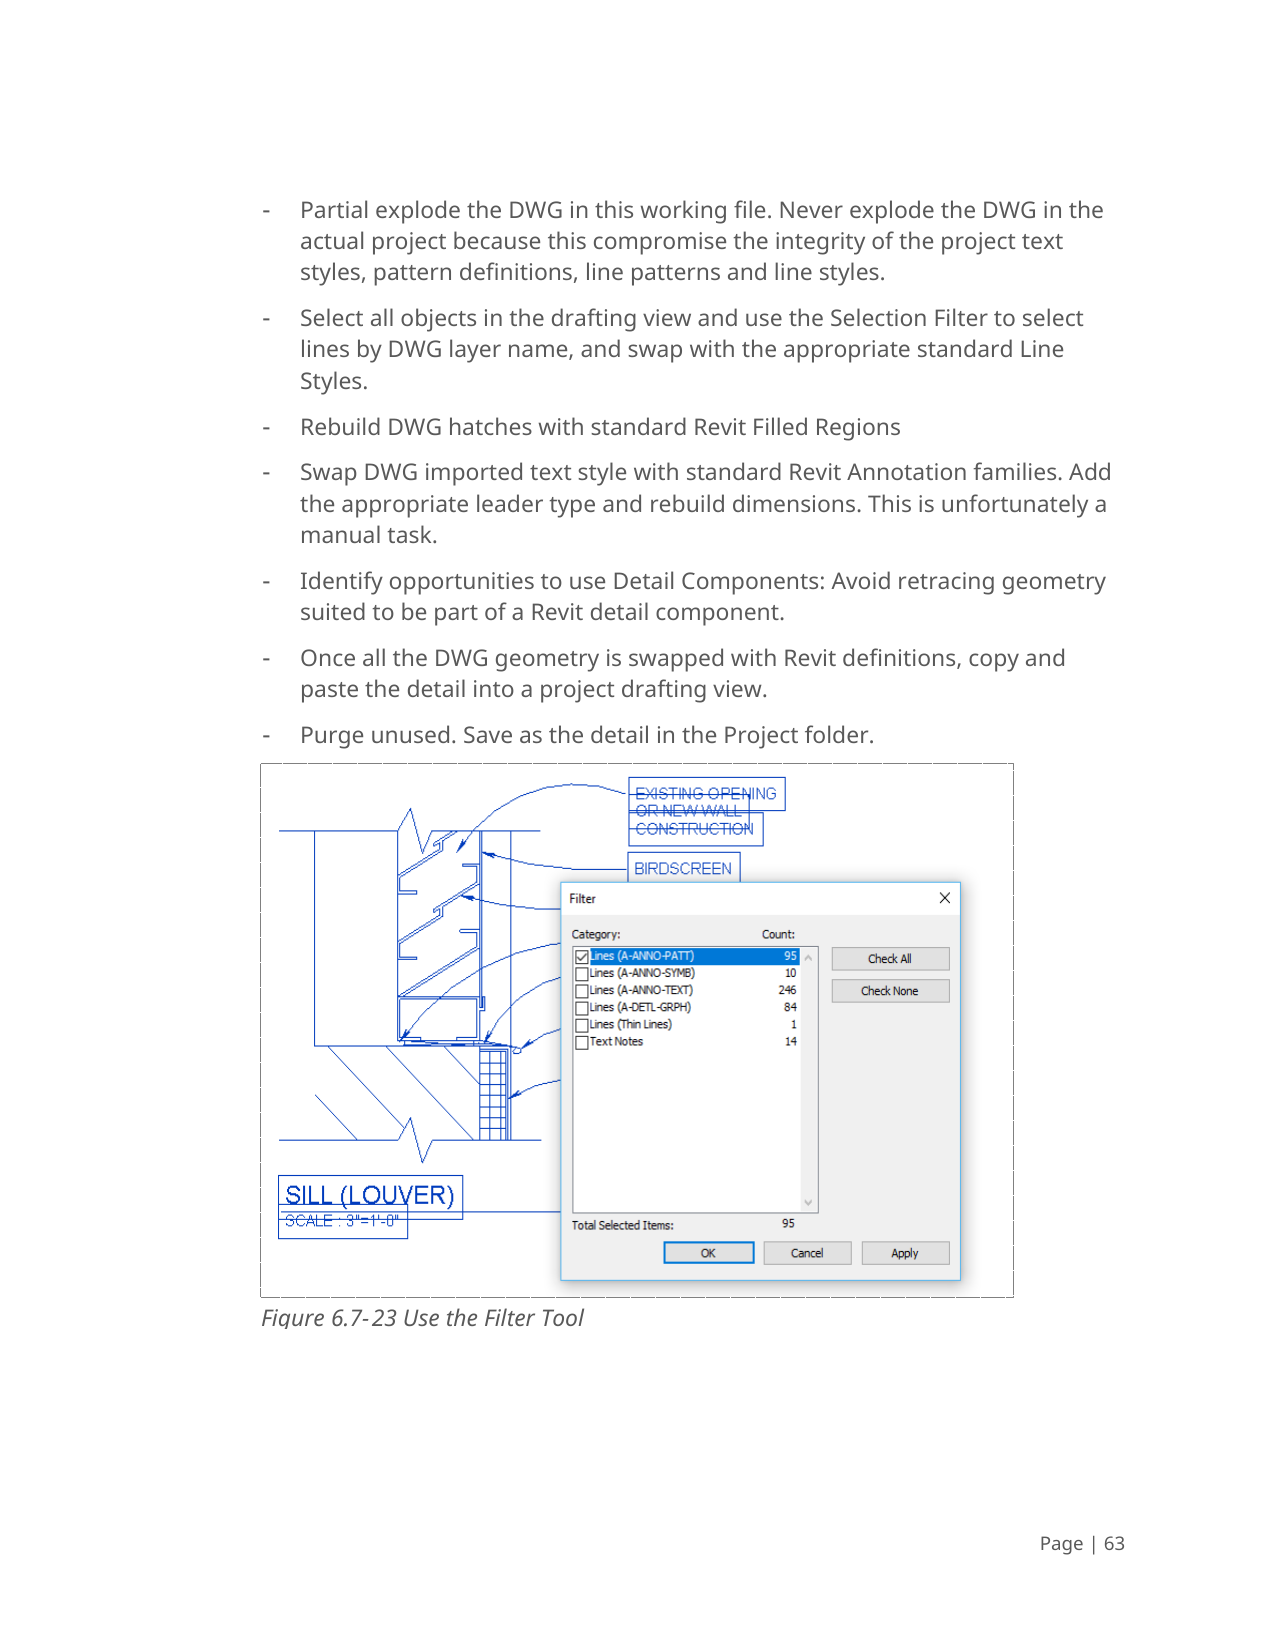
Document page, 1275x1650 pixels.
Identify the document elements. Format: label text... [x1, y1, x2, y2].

picture [260, 764, 1013, 1297]
list Partial explode the DWG in this working file. Never explode the DWG in the actual project because this compromise the integrity of the project text styles, pattern definitions, line patterns and line styles. [262, 194, 1125, 287]
list Select all objects in the drafting view and use the Selection Filter to select lines by DWG layer name, and swap with the appropriate standard Line Styles. [262, 302, 1125, 396]
list Once all the DWG geometry is swapped with Revit definitions, copy and paste the detail into a project drafting view. [262, 642, 1125, 704]
list Rebuild DWG hatches with standard Revit Filled Regions [262, 410, 1125, 442]
list Identify opportunities to use Detail Components: Avoid retracing geometry suited to be part of a Revit detail component. [262, 564, 1125, 627]
list Swap DWG imported text style with standard Revit Annotation families. Add the appropriate leader type and rebuild dimensions. This is unfortunately a manual task. [262, 456, 1125, 550]
list Purge unused. Save as the detail in the Project folder. [262, 719, 1125, 750]
